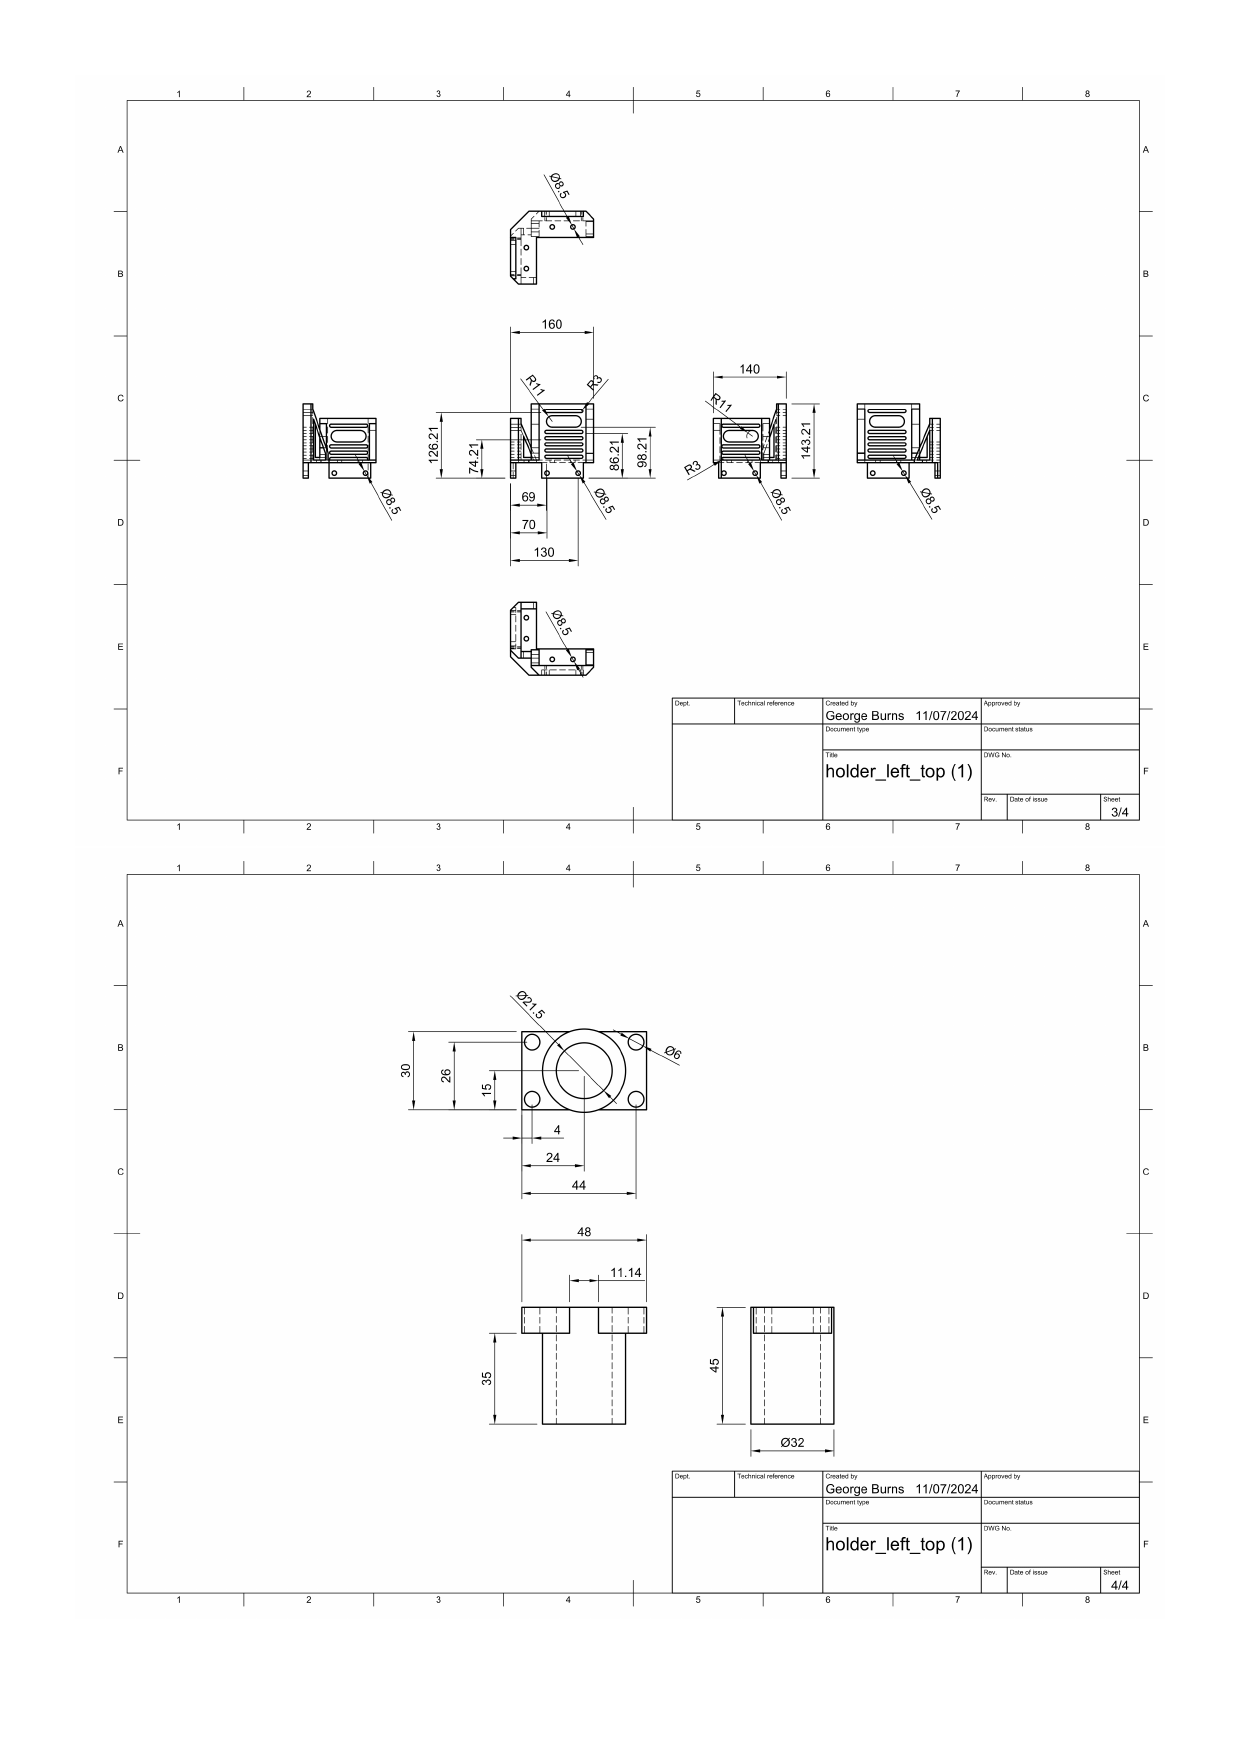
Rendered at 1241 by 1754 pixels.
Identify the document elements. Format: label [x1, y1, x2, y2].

picture [75, 75, 1166, 846]
picture [75, 848, 1166, 1619]
